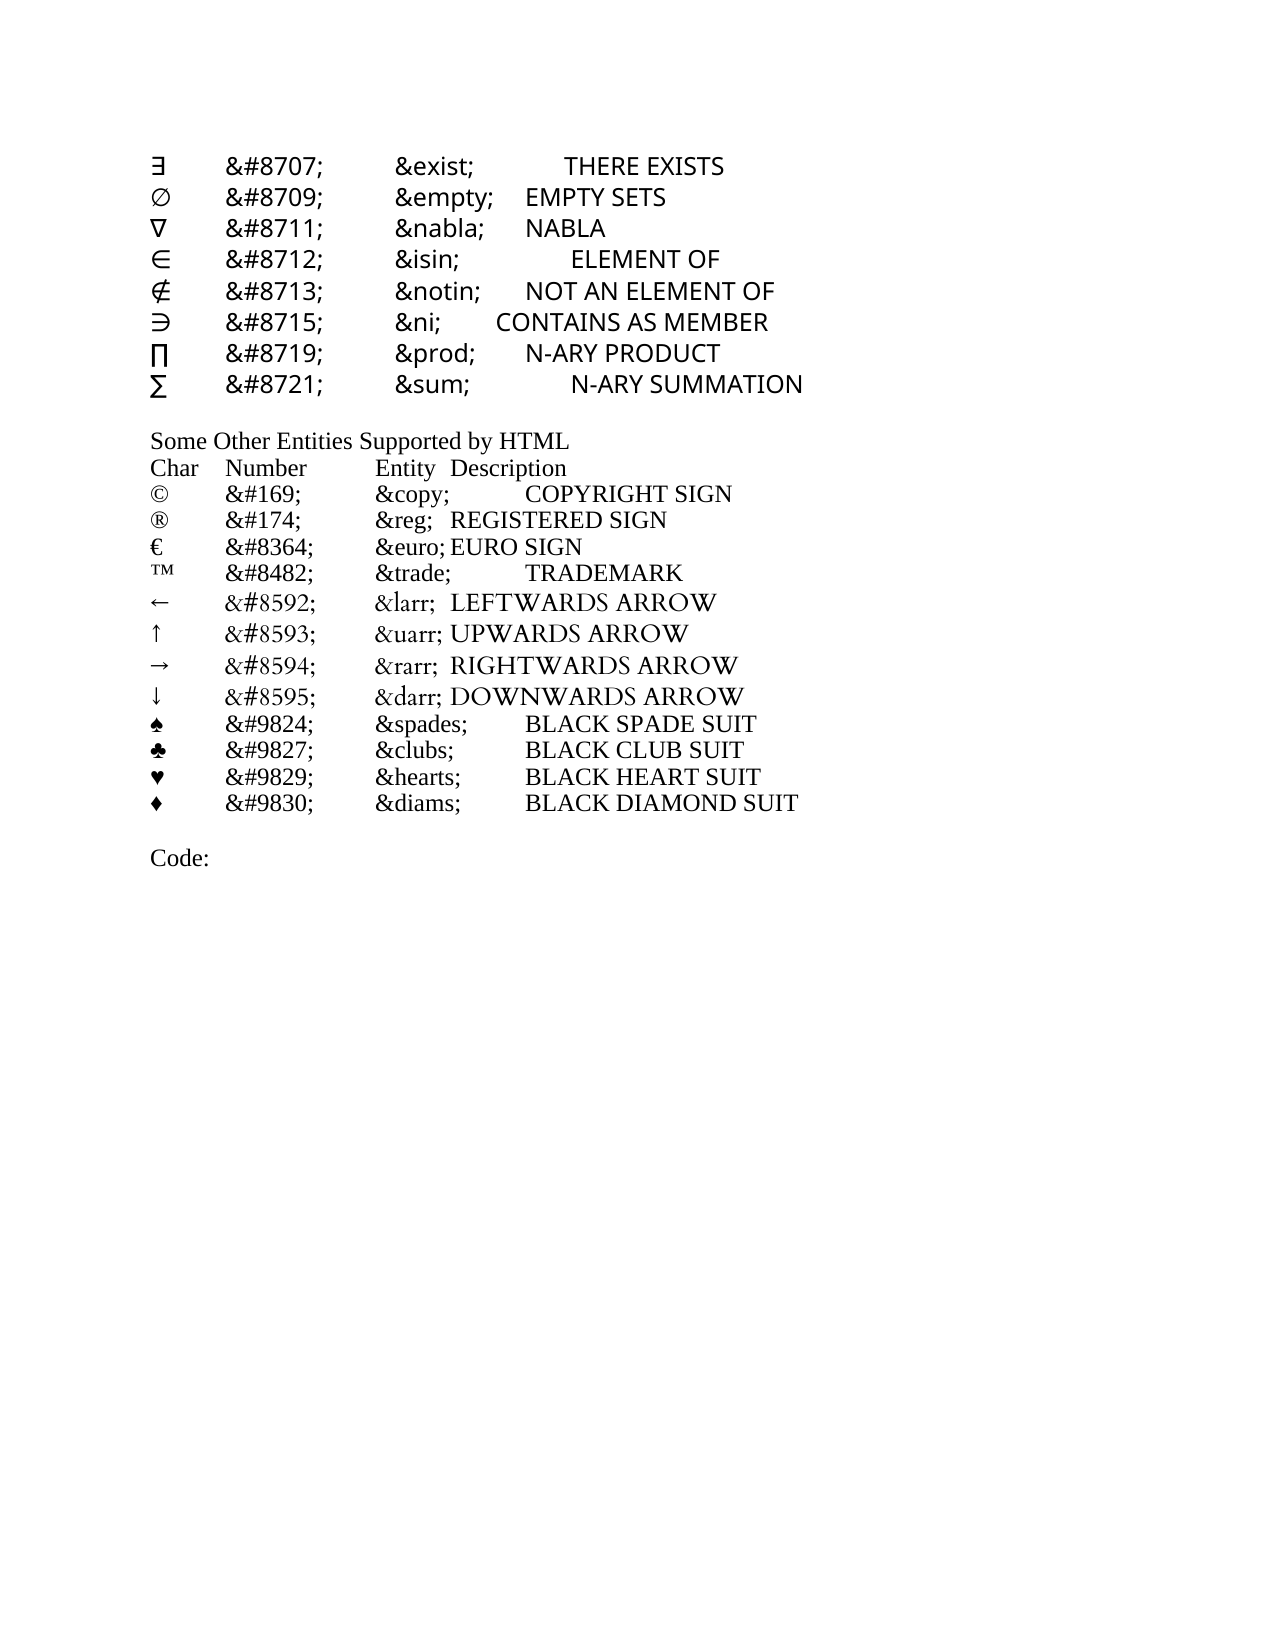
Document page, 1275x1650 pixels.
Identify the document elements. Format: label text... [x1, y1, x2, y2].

text Some Other Entities Supported by HTML [150, 429, 1125, 455]
text ∈ &#8712; &isin; ELEMENT OF [150, 244, 1125, 275]
text ← &#8592; &larr; LEFTWARDS ARROW [150, 587, 1125, 618]
text ® &#174; &reg; REGISTERED SIGN [150, 508, 1125, 534]
text ♦ &#9830; &diams; BLACK DIAMOND SUIT [150, 791, 1125, 817]
text ∏ &#8719; &prod; N-ARY PRODUCT [150, 337, 1125, 369]
text Char Number Entity Description [150, 455, 1125, 481]
text ∉ &#8713; &notin; NOT AN ELEMENT OF [150, 275, 1125, 306]
text ♠ &#9824; &spades; BLACK SPADE SUIT [150, 711, 1125, 738]
text ↓ &#8595; &darr; DOWNWARDS ARROW [150, 680, 1125, 711]
text → &#8594; &rarr; RIGHTWARDS ARROW [150, 649, 1125, 680]
text ♣ &#9827; &clubs; BLACK CLUB SUIT [150, 738, 1125, 764]
text ™ &#8482; &trade; TRADEMARK [150, 561, 1125, 587]
text ∑ &#8721; &sum; N-ARY SUMMATION [150, 369, 1125, 400]
text ∇ &#8711; &nabla; NABLA [150, 212, 1125, 244]
text ↑ &#8593; &uarr; UPWARDS ARROW [150, 618, 1125, 649]
text ♥ &#9829; &hearts; BLACK HEART SUIT [150, 764, 1125, 791]
text © &#169; &copy; COPYRIGHT SIGN [150, 481, 1125, 508]
text ∃ &#8707; &exist; THERE EXISTS [150, 150, 1125, 181]
text ∋ &#8715; &ni; CONTAINS AS MEMBER [150, 306, 1125, 337]
text ∅ &#8709; &empty; EMPTY SETS [150, 181, 1125, 212]
text Code: [150, 846, 1125, 872]
text € &#8364; &euro; EURO SIGN [150, 534, 1125, 561]
